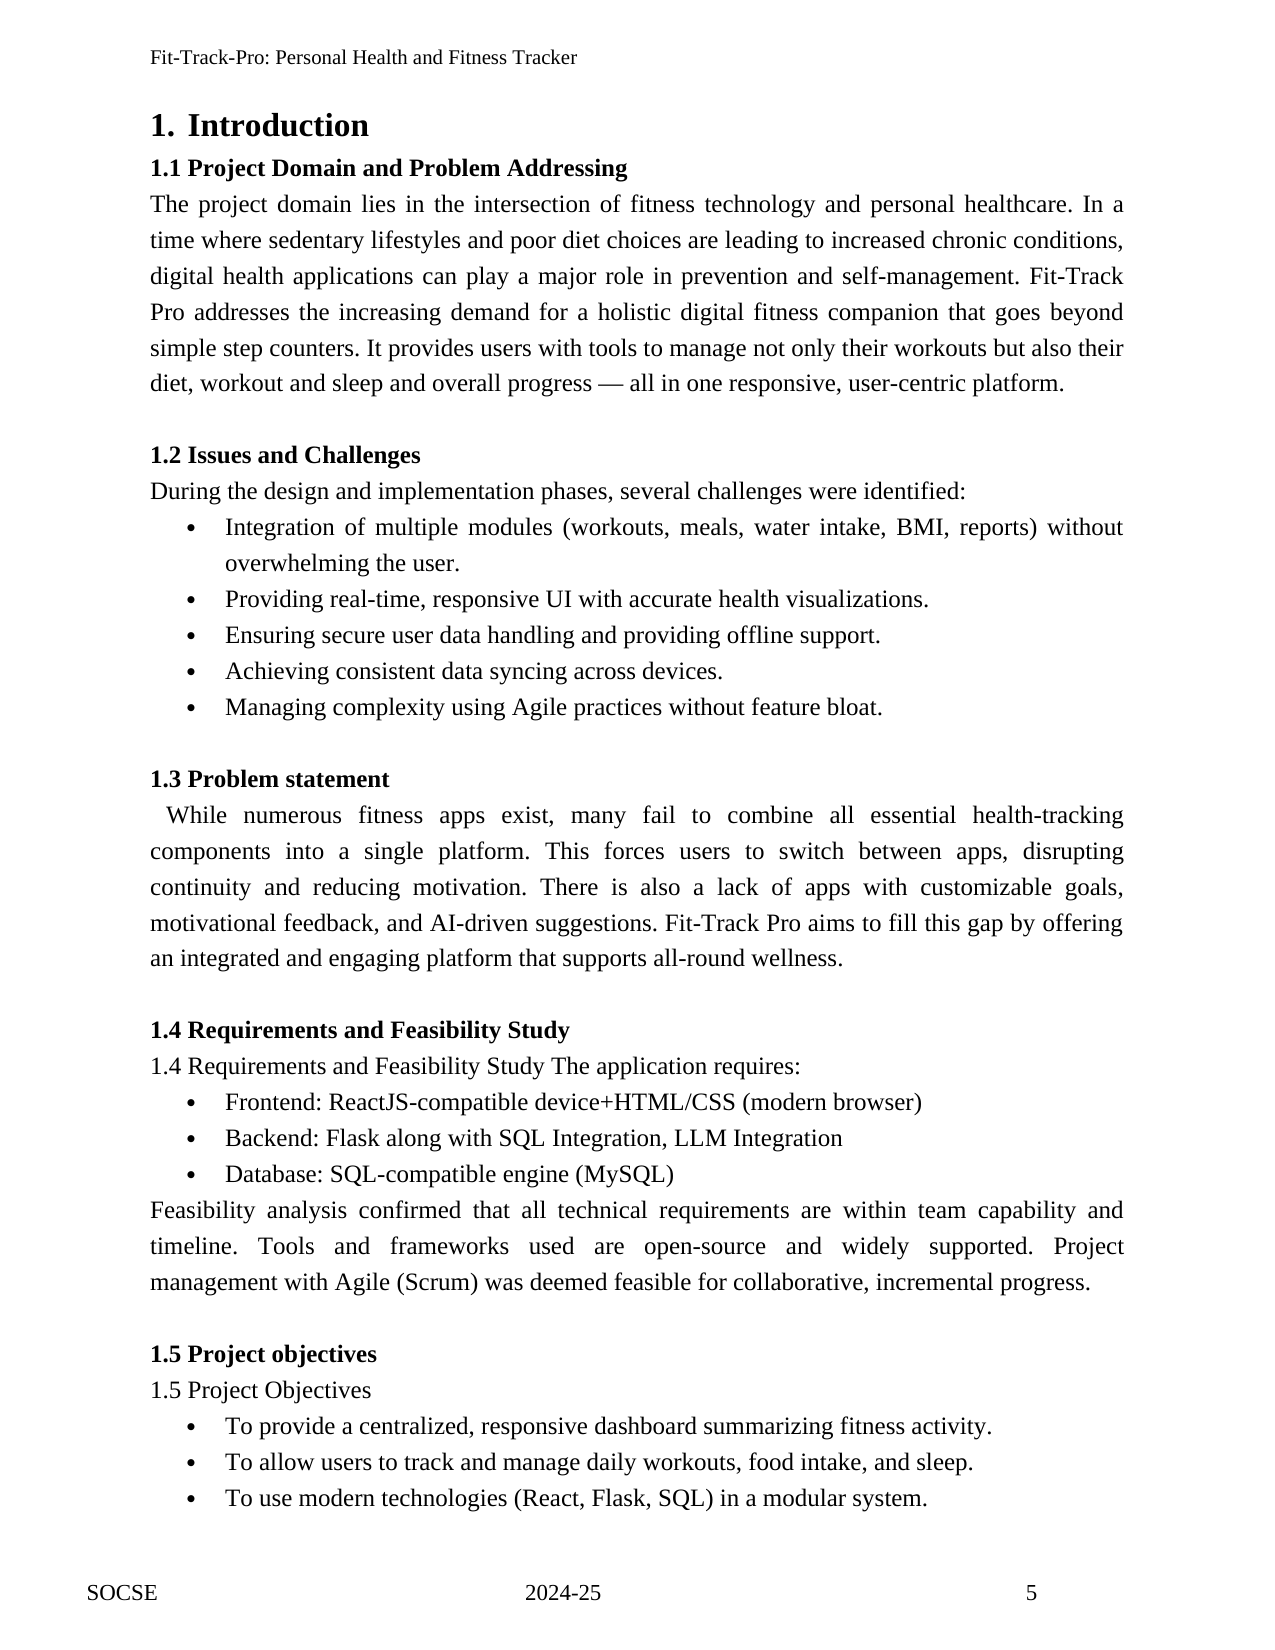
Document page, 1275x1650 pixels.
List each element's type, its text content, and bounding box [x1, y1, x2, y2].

list Managing complexity using Agile practices without feature bloat. [187, 692, 1125, 721]
text 1.4 Requirements and Feasibility Study [150, 1015, 1125, 1044]
list Database: SQL-compatible engine (MySQL) [187, 1159, 1125, 1188]
text While numerous fitness apps exist, many fail to combine all essential health-tracking components into a single platform. This forces users to switch between apps, disrupting continuity and reducing motivation. There is also a lack of apps with customizable goals, motivational feedback, and AI-driven suggestions. Fit-Track Pro aims to fill this gap by offering an integrated and engaging platform that supports all-round wellness. [150, 800, 1125, 972]
text 1.3 Problem statement [150, 764, 1125, 793]
text During the design and implementation phases, several challenges were identified: [150, 476, 1125, 505]
text 1.5 Project Objectives [150, 1375, 1125, 1403]
list To use modern technologies (React, Flask, SQL) in a modular system. [187, 1483, 1125, 1511]
list Backend: Flask along with SQL Integration, LLM Integration [187, 1123, 1125, 1152]
list To allow users to track and manage daily workouts, food intake, and sleep. [187, 1447, 1125, 1475]
list Ensuring secure user data handling and providing offline support. [187, 620, 1125, 649]
list To provide a centralized, responsive dashboard summarizing fitness activity. [187, 1411, 1125, 1439]
text 1.4 Requirements and Feasibility Study The application requires: [150, 1051, 1125, 1080]
text 1.2 Issues and Challenges [150, 440, 1125, 469]
list Introduction [150, 105, 1125, 143]
text 1.5 Project objectives [150, 1339, 1125, 1368]
list Providing real-time, responsive UI with accurate health visualizations. [187, 584, 1125, 613]
list Integration of multiple modules (workouts, meals, water intake, BMI, reports) without overwhelming the user. [187, 512, 1125, 577]
list Frontend: ReactJS-compatible device+HTML/CSS (modern browser) [187, 1087, 1125, 1116]
text Feasibility analysis confirmed that all technical requirements are within team capability and timeline. Tools and frameworks used are open-source and widely supported. Project management with Agile (Scrum) was deemed feasible for collaborative, incremental progress. [150, 1195, 1125, 1296]
text The project domain lies in the intersection of fitness technology and personal healthcare. In a time where sedentary lifestyles and poor diet choices are leading to increased chronic conditions, digital health applications can play a major role in prevention and self-management. Fit-Track Pro addresses the increasing demand for a holistic digital fitness companion that goes beyond simple step counters. It provides users with tools to manage not only their workouts but also their diet, workout and sleep and overall progress — all in one responsive, user-centric platform. [150, 189, 1125, 397]
list Achieving consistent data syncing across devices. [187, 656, 1125, 685]
text 1.1 Project Domain and Problem Addressing [150, 153, 1125, 182]
